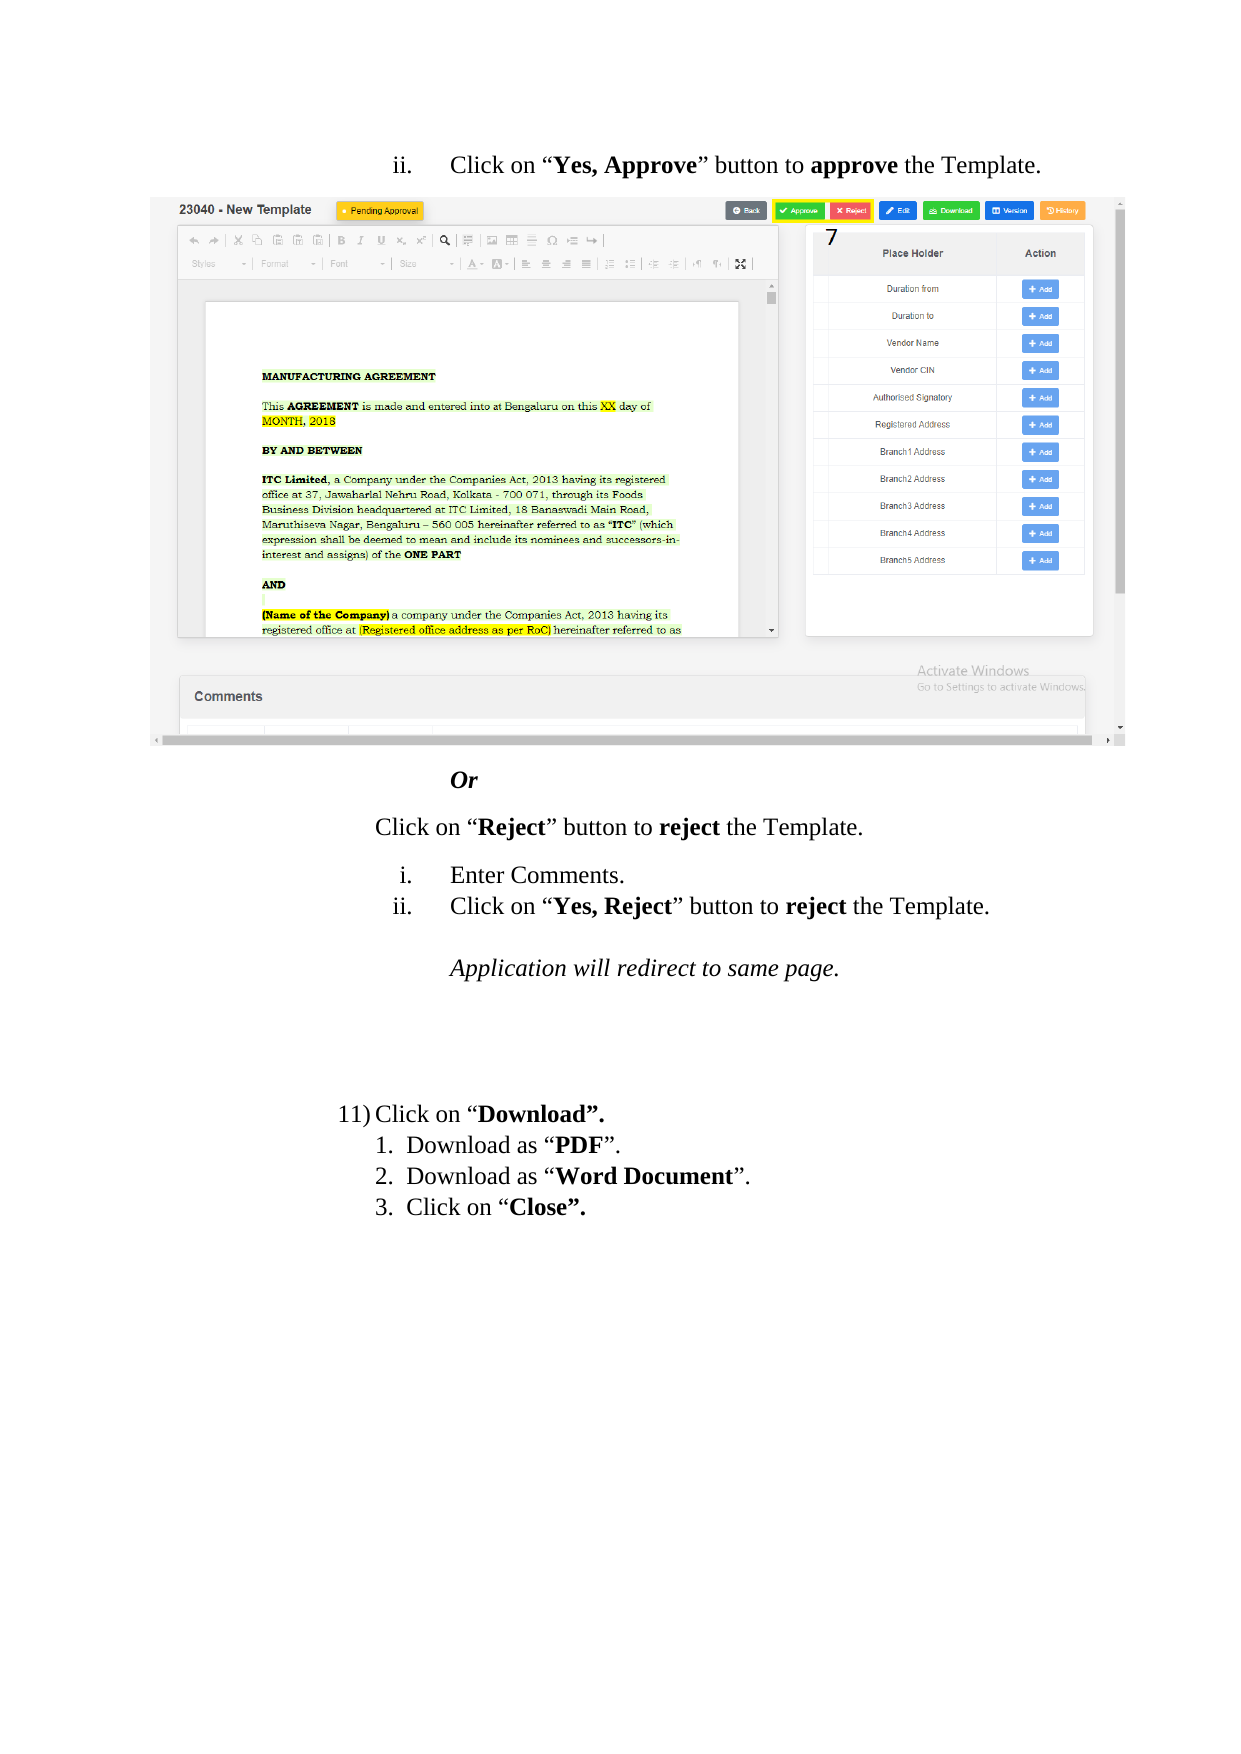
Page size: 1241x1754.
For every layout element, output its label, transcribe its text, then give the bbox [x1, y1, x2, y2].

list Application will redirect to same page. [450, 953, 1090, 982]
list 1. Download as “PDF”. [375, 1130, 1090, 1158]
list Or [450, 765, 1090, 793]
list Click on “Yes, Reject” button to reject the Template. [412, 891, 1090, 920]
list Enter Comments. [412, 860, 1090, 889]
list Click on “Download”. [337, 1049, 1090, 1127]
list 2. Download as “Word Document”. [375, 1161, 1090, 1189]
list Click on “Yes, Approve” button to approve the Template. [412, 150, 1090, 179]
text Click on “Reject” button to reject the Template. [150, 812, 1090, 841]
list 3. Click on “Close”. [375, 1192, 1090, 1221]
picture [150, 197, 1125, 746]
